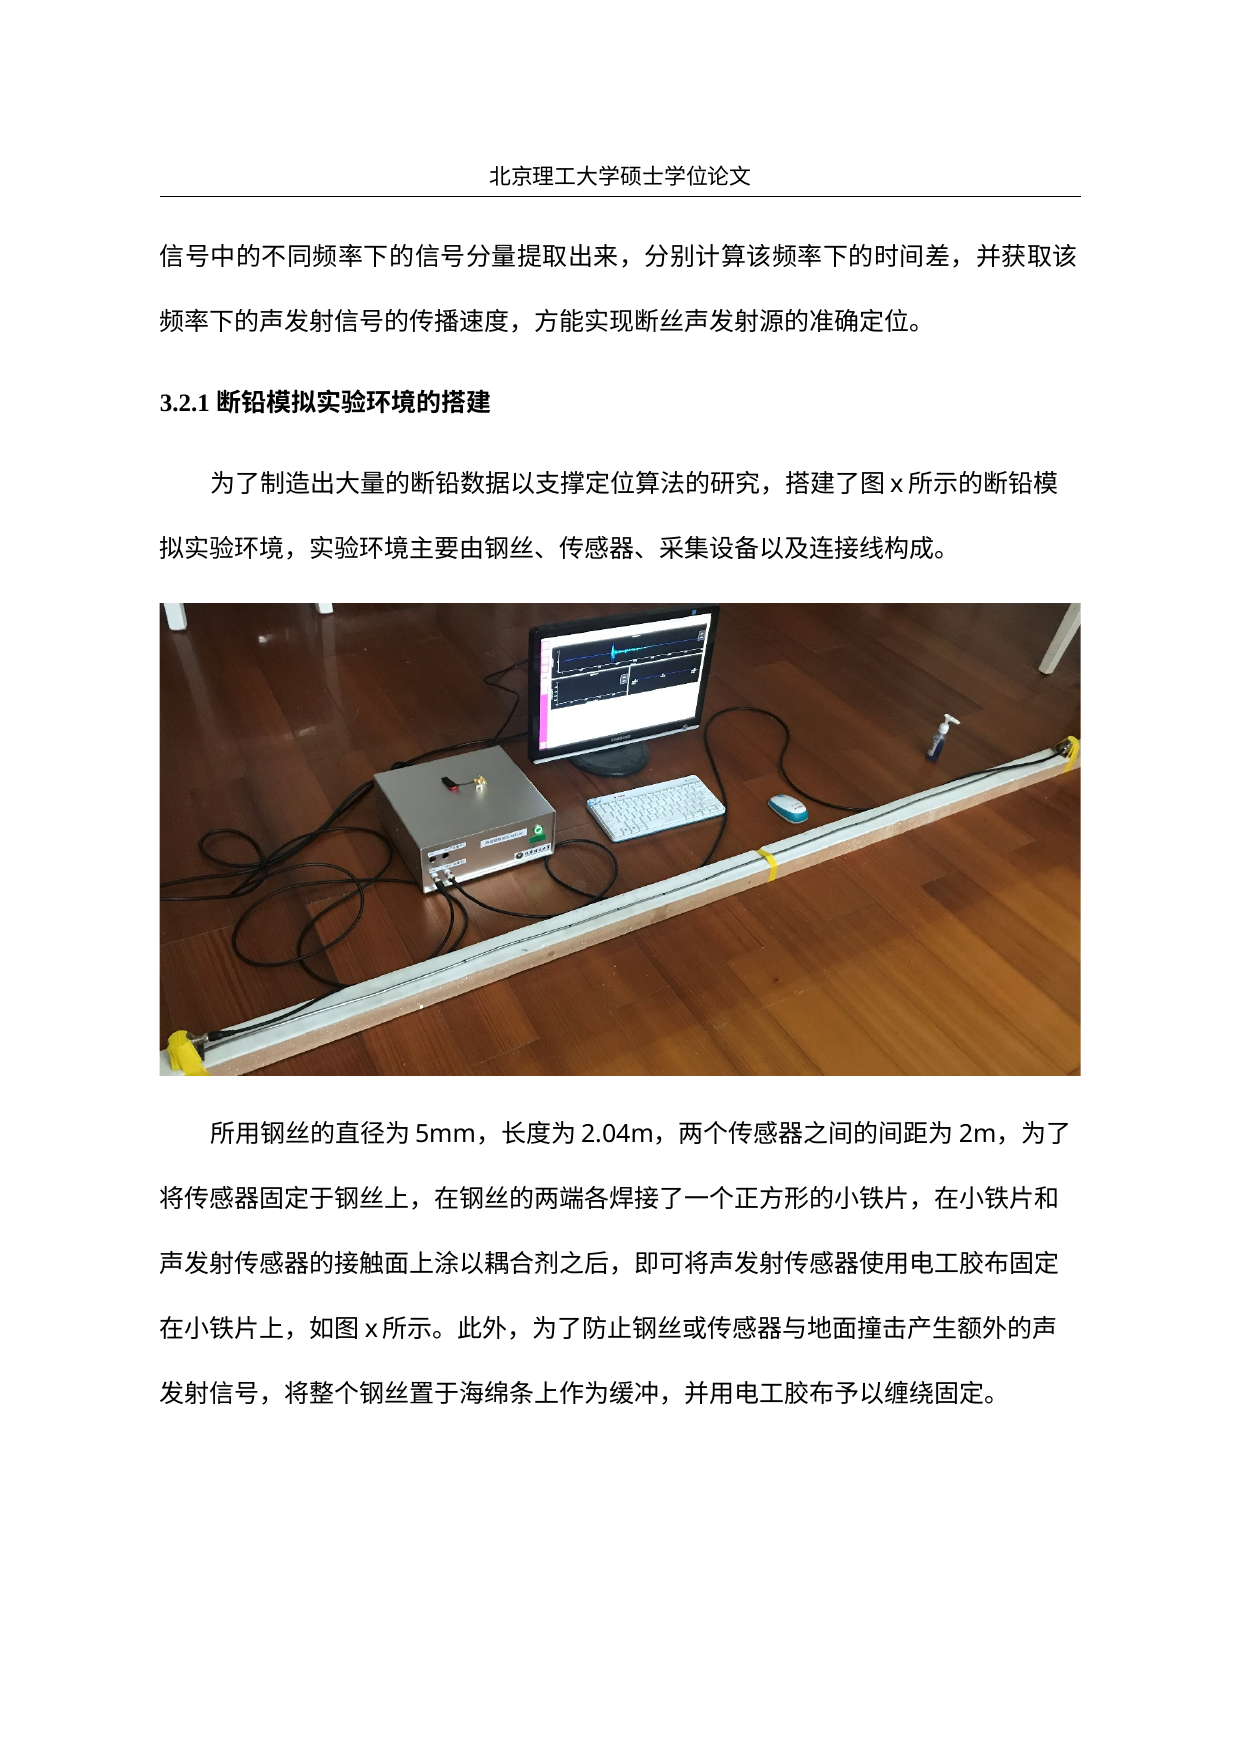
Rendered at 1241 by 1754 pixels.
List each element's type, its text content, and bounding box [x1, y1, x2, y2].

picture [159, 603, 1081, 1076]
text 为了制造出大量的断铅数据以支撑定位算法的研究，搭建了图x所示的断铅模拟实验环境，实验环境主要由钢丝、传感器、采集设备以及连接线构成。 [159, 449, 1081, 579]
text 3.2.1 断铅模拟实验环境的搭建 [159, 368, 1081, 433]
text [159, 222, 1081, 352]
text 所用钢丝的直径为5mm，长度为2.04m，两个传感器之间的间距为2m，为了将传感器固定于钢丝上，在钢丝的两端各焊接了一个正方形的小铁片，在小铁片和声发射传感器的接触面上涂以耦合剂之后，即可将声发射传感器使用电工胶布固定在小铁片上，如图x所示。此外，为了防止钢丝或传感器与地面撞击产生额外的声发射信号，将整个钢丝置于海绵条上作为缓冲，并用电工胶布予以缠绕固定。 [159, 1099, 1081, 1424]
